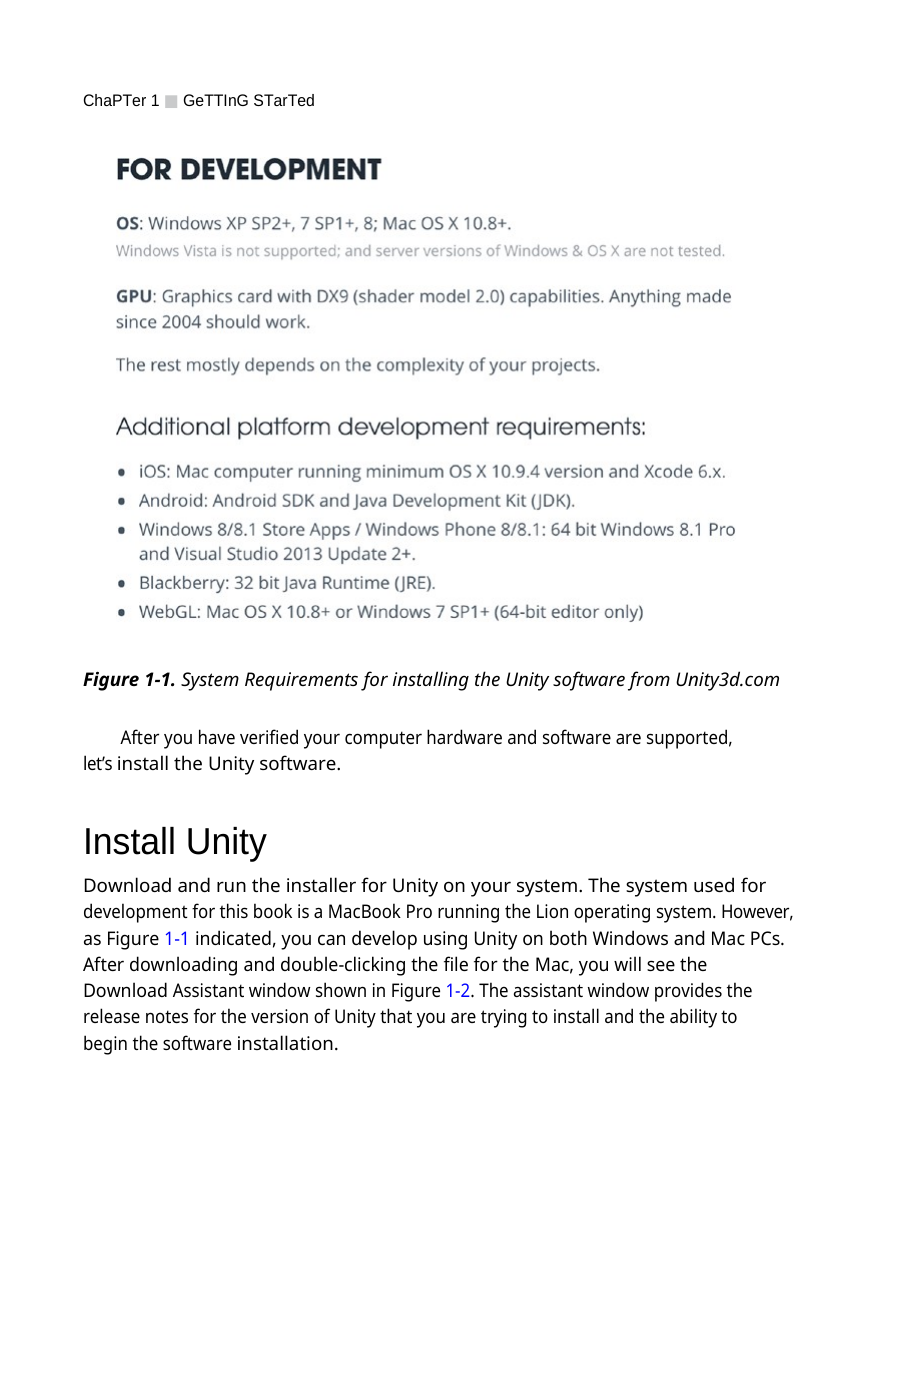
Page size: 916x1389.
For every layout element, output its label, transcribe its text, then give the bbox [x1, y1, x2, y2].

text After downloading and double-clicking the file for the Mac, you will see the Download Assistant window shown in Figure 1-2. The assistant window provides the release notes for the version of Unity that you are trying to install and the ability to begin the software installation. [83, 951, 781, 1055]
subtitle Install Unity [83, 819, 845, 862]
text After you have verified your computer hardware and software are supported, let’s install the Unity software. [83, 724, 764, 776]
text Figure 1-1. System Requirements for installing the Unity software from Unity3d.com [83, 667, 845, 692]
picture [115, 157, 736, 623]
text ChaPTer 1 ■ GeTTInG STarTed [83, 89, 845, 112]
text Download and run the installer for Unity on your system. The system used for development for this book is a MacBook Pro running the Lion operating system. However, as Figure 1-1 indicated, you can develop using Unity on both Windows and Mac PCs. [83, 872, 796, 950]
